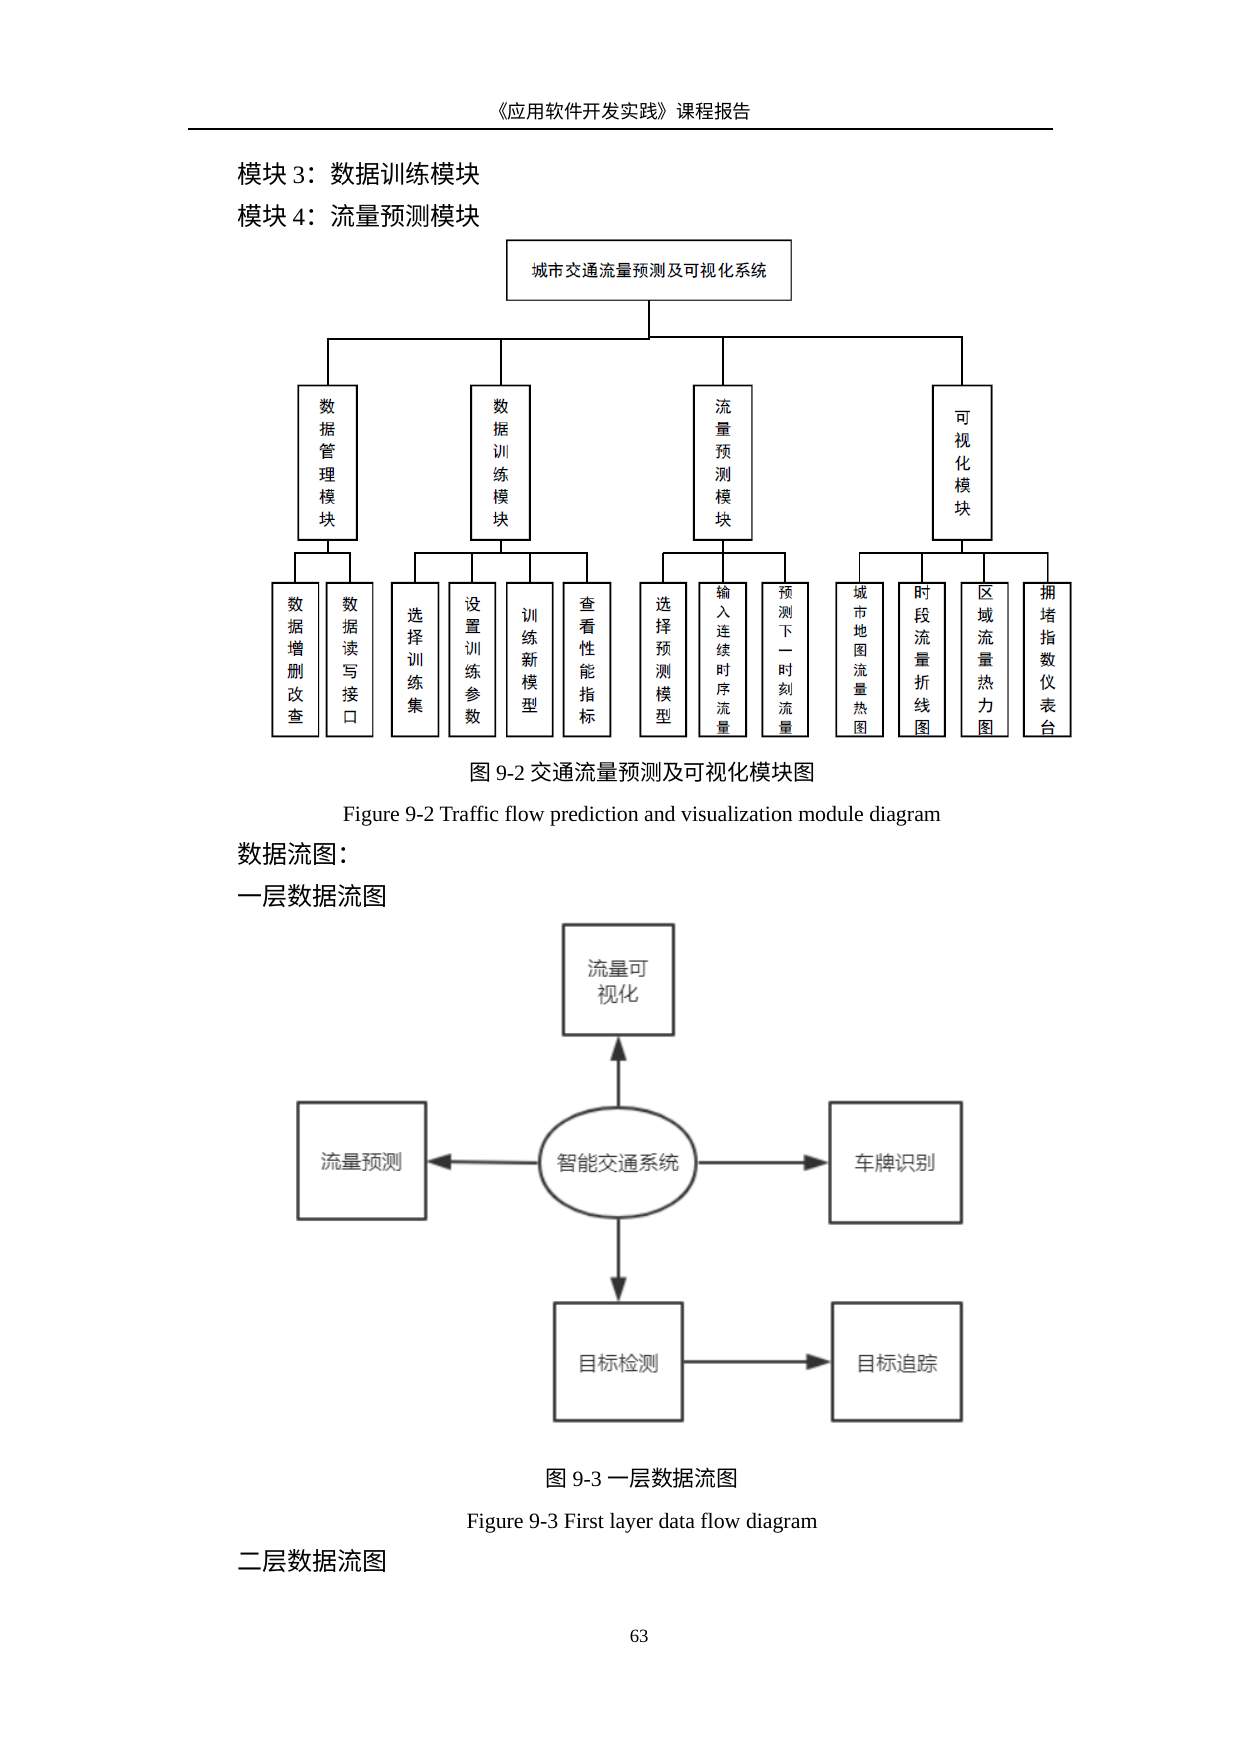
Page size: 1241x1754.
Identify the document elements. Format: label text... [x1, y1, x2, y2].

text 二层数据流图 [187, 1537, 1053, 1578]
text 图 9-3 一层数据流图 [187, 1453, 1053, 1495]
text 数据流图： [187, 830, 1053, 872]
text Figure 9-2 Traffic flow prediction and visualization module diagram [187, 788, 1053, 830]
text 图 9-2 交通流量预测及可视化模块图 [187, 747, 1053, 788]
text 一层数据流图 [187, 872, 1053, 913]
text Figure 9-3 First layer data flow diagram [187, 1495, 1053, 1537]
text 模块4：流量预测模块 [187, 192, 1053, 233]
picture [237, 233, 1103, 747]
text 模块3：数据训练模块 [187, 150, 1053, 192]
picture [260, 913, 1030, 1454]
